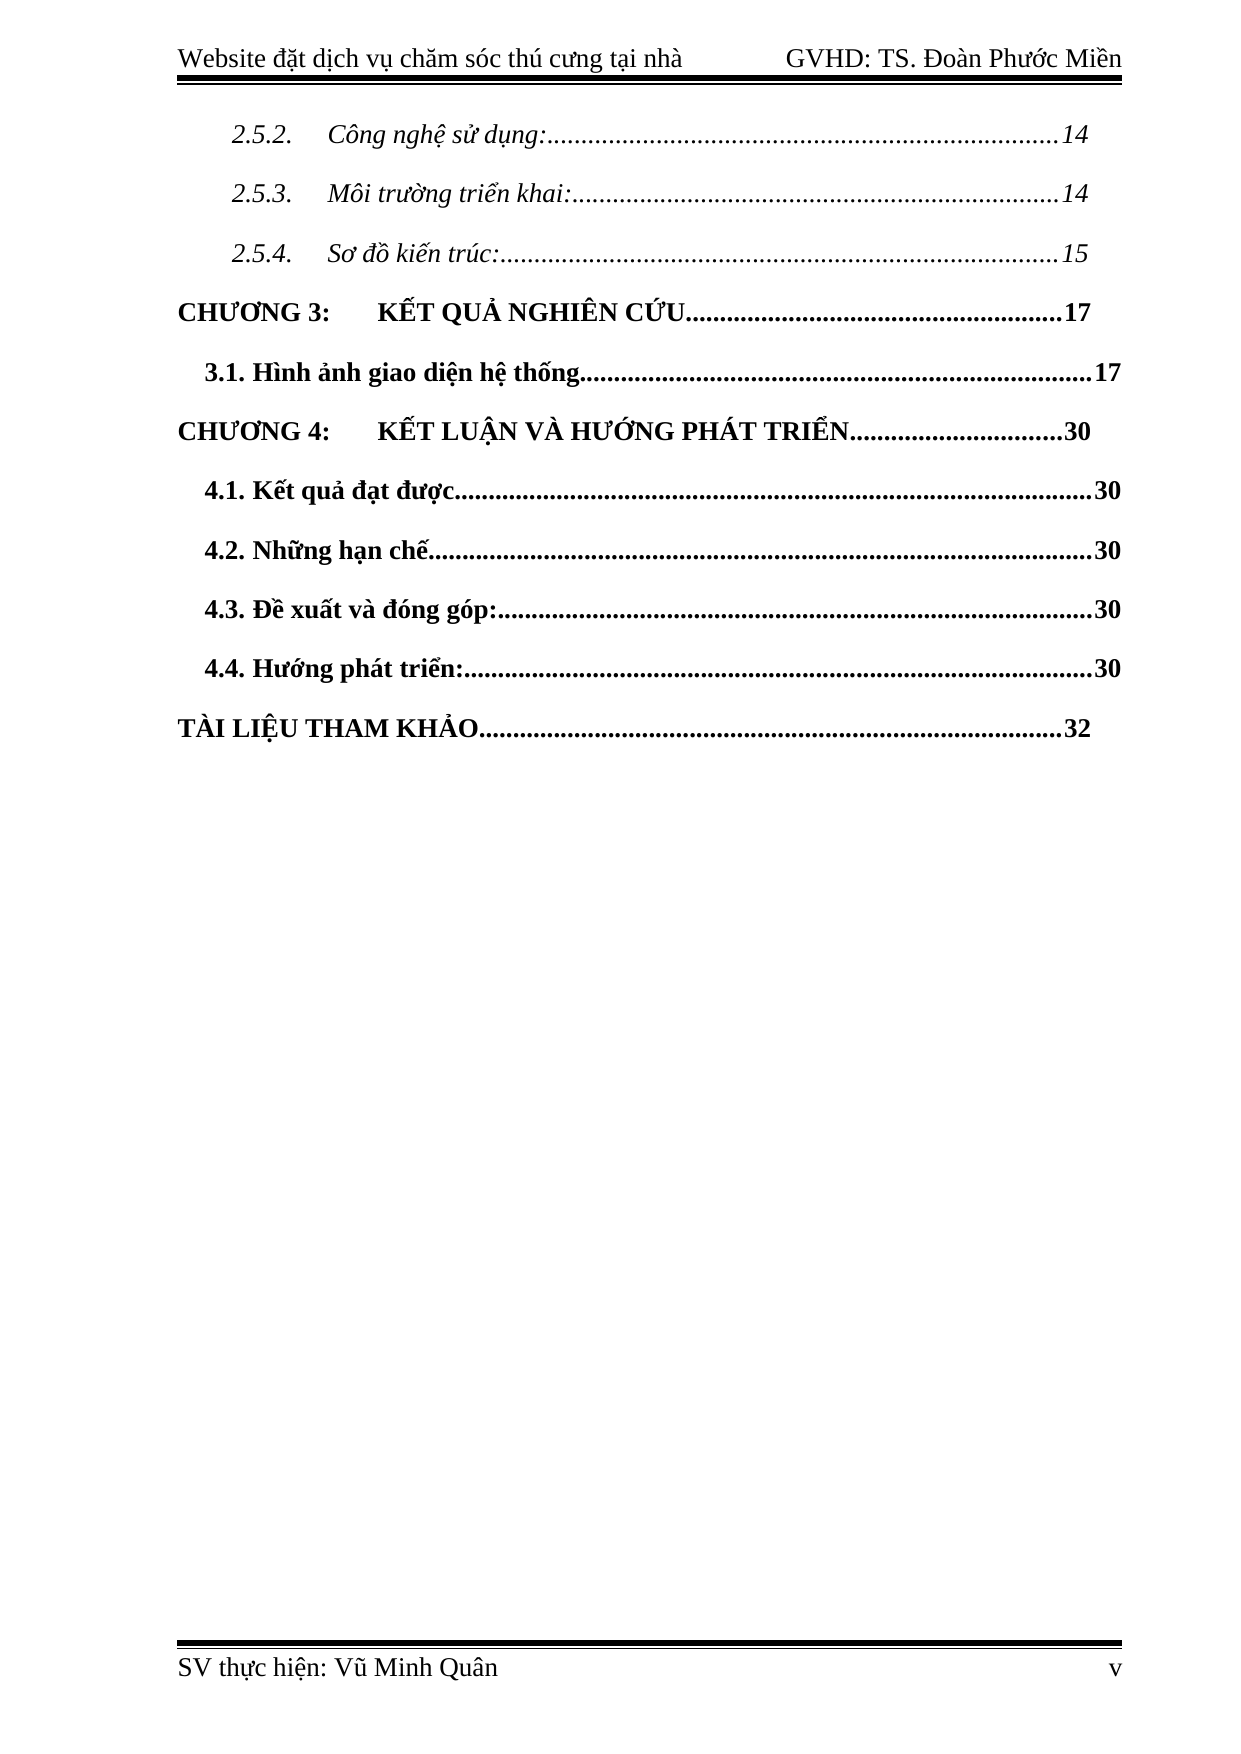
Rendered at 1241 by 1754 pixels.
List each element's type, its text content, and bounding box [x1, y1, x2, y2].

text 4.3. Đề xuất và đóng góp: 30 [204, 593, 1122, 624]
text 4.4. Hướng phát triển: 30 [204, 652, 1122, 684]
text 4.1. Kết quả đạt được 30 [204, 474, 1122, 506]
text 3.1. Hình ảnh giao diện hệ thống 17 [204, 356, 1122, 387]
text CHƯƠNG 3: KẾT QUẢ NGHIÊN CỨU 17 [177, 296, 1122, 327]
text 2.5.2. Công nghệ sử dụng: 14 [232, 118, 1122, 149]
text CHƯƠNG 4: KẾT LUẬN VÀ HƯỚNG PHÁT TRIỂN 30 [177, 415, 1122, 446]
text 2.5.4. Sơ đồ kiến trúc: 15 [232, 237, 1122, 268]
text TÀI LIỆU THAM KHẢO 32 [177, 712, 1122, 743]
text 2.5.3. Môi trường triển khai: 14 [232, 177, 1122, 209]
text 4.2. Những hạn chế 30 [204, 534, 1122, 565]
